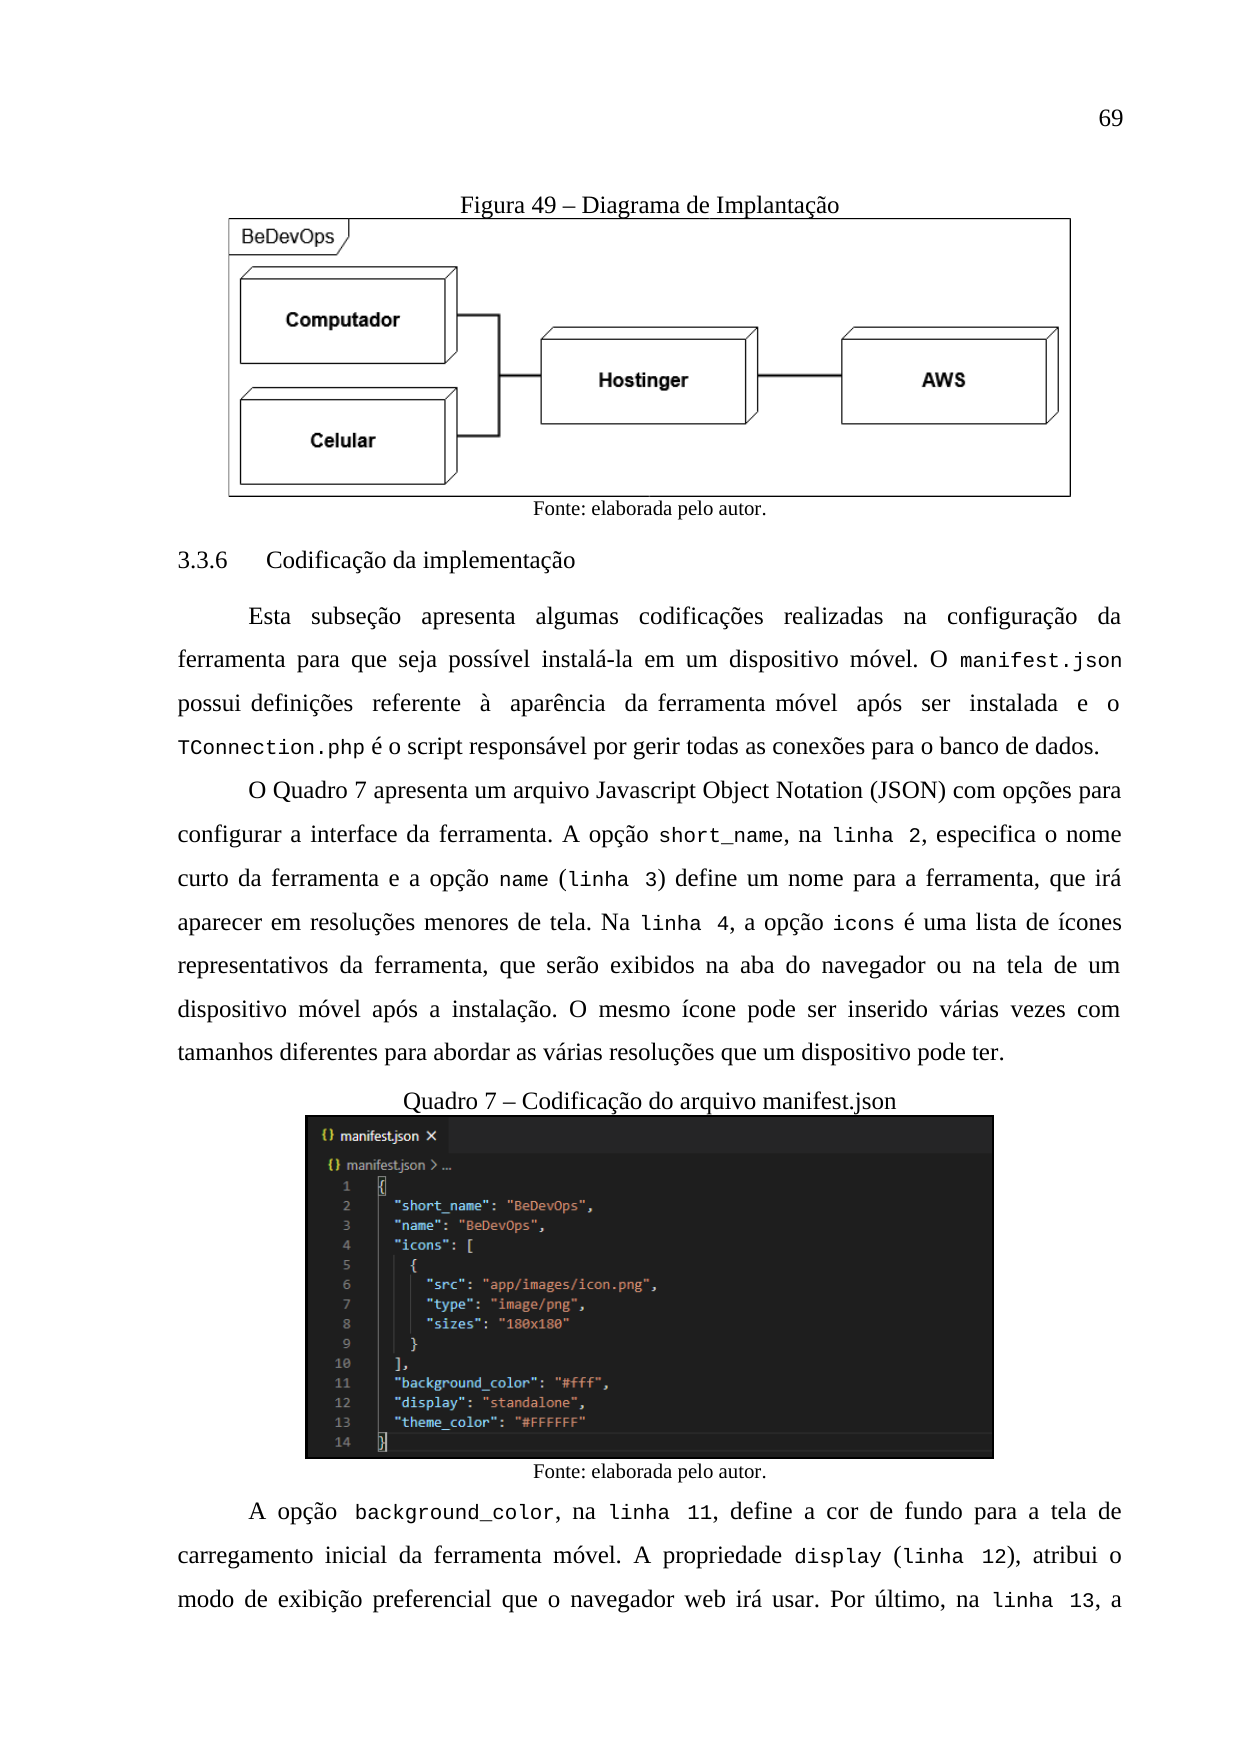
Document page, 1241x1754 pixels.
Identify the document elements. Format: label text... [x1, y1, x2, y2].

text O Quadro 7 apresenta um arquivo Javascript Object Notation (JSON) com opções para configurar a interface da ferramenta. A opção short_name, na linha 2, especifica o nome curto da ferramenta e a opção name (linha 3) define um nome para a ferramenta, que irá aparecer em resoluções menores de tela. Na linha 4, a opção icons é uma lista de ícones representativos da ferramenta, que serão exibidos na aba do navegador ou na tela de um dispositivo móvel após a instalação. O mesmo ícone pode ser inserido várias vezes com tamanhos diferentes para abordar as várias resoluções que um dispositivo pode ter. [177, 776, 1122, 1066]
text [177, 1496, 1122, 1613]
text Fonte: elaborada pelo autor. [177, 496, 1122, 520]
text Quadro 7 – Codificação do arquivo manifest.json [177, 1086, 1122, 1115]
text Figura 49 – Diagrama de Implantação [177, 190, 1122, 219]
picture [228, 218, 1071, 497]
text Fonte: elaborada pelo autor. [177, 1459, 1122, 1483]
subtitle Codificação da implementação [177, 545, 1122, 574]
picture [308, 1117, 992, 1457]
text Esta subseção apresenta algumas codificações realizadas na configuração da ferramenta para que seja possível instalá-la em um dispositivo móvel. O manifest.json possui definições referente à aparência da ferramenta móvel após ser instalada e o TConnection.php é o script responsável por gerir todas as conexões para o banco de dados. [177, 601, 1122, 761]
